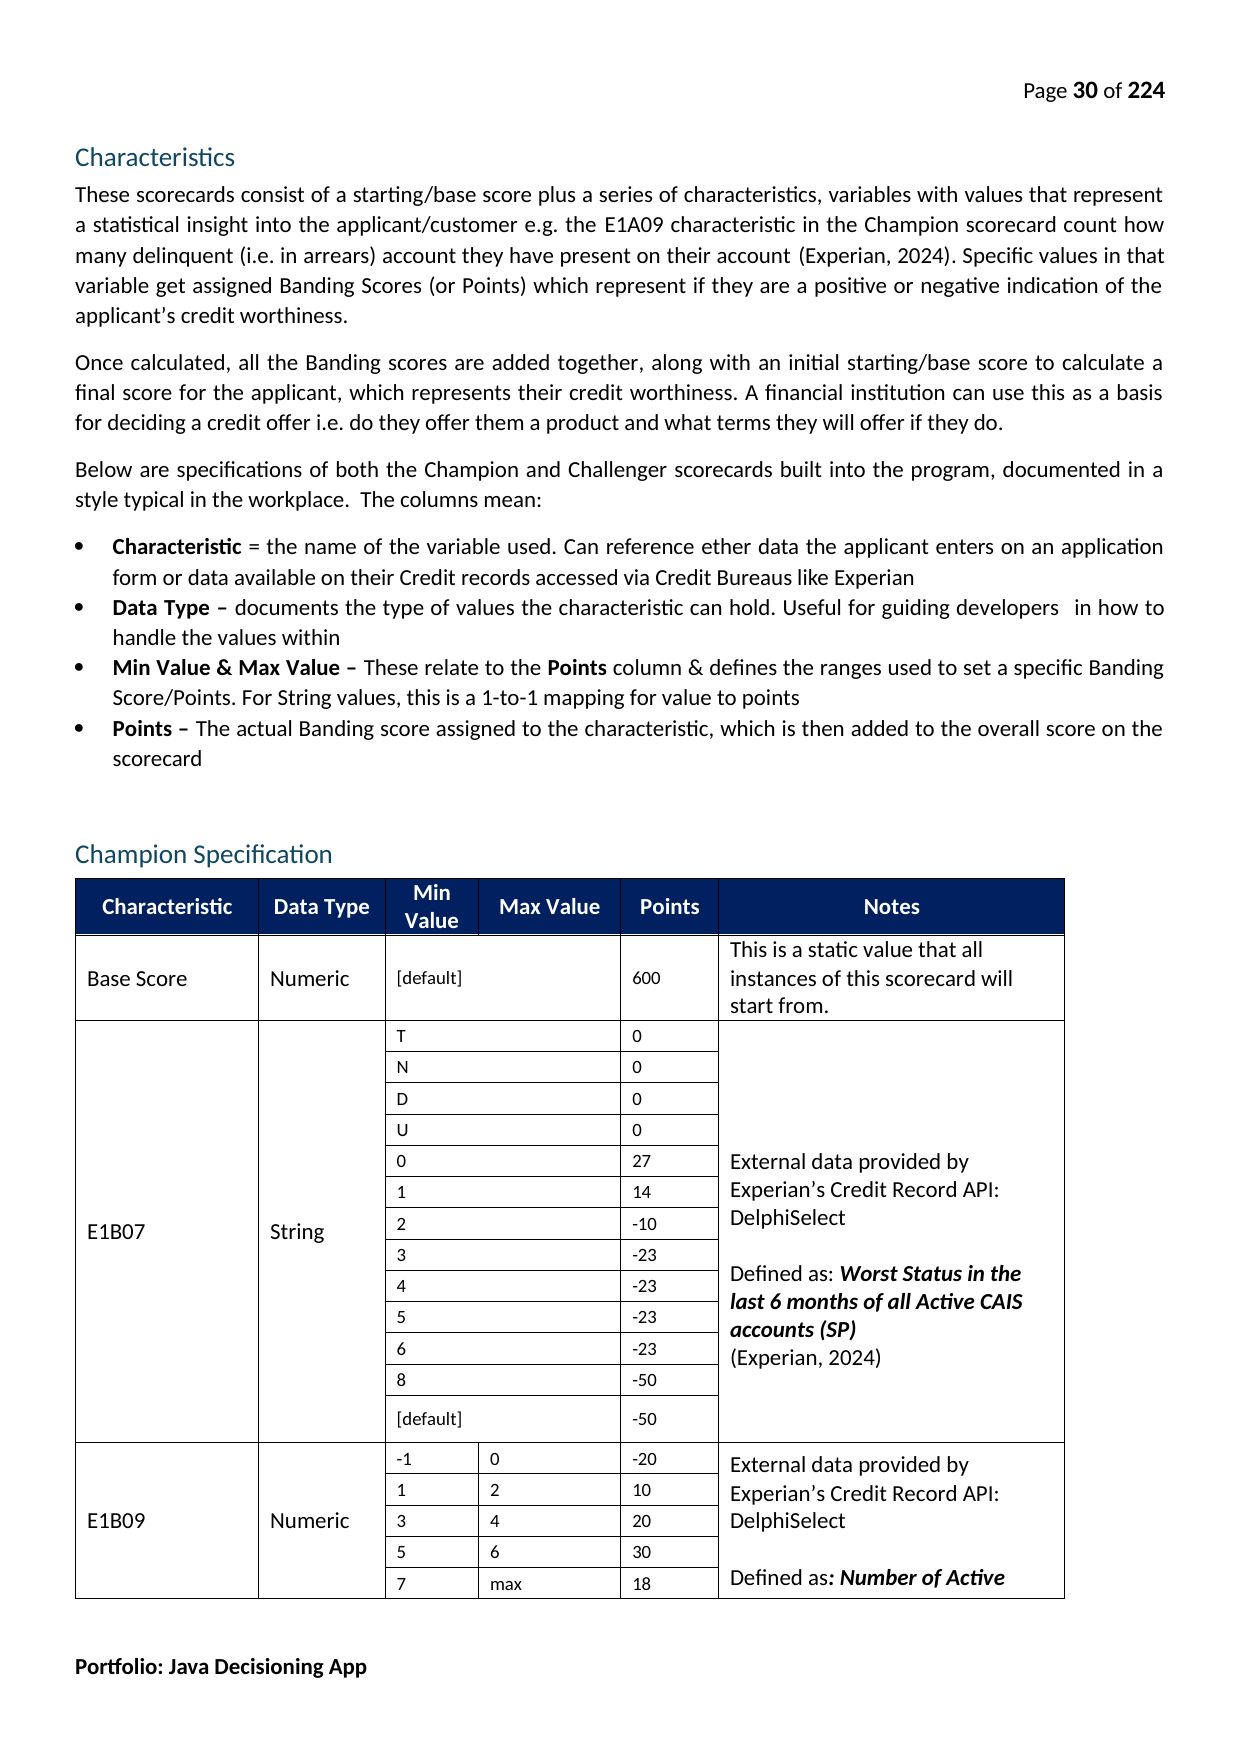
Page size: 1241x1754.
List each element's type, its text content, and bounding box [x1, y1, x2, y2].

table_cell 600 [621, 936, 718, 1020]
text Once calculated, all the Banding scores are added together, along with an initial starting/base score to calculate a final score for the applicant, which represents their credit worthiness. A financial institution can use this as a basis for deciding a credit offer i.e. do they offer them a product and what terms they will offer if they do. [75, 348, 1165, 437]
table_cell External data provided by Experian’s Credit Record API: DelphiSelect Defined as: Number of Active CAIS Accounts (SP) [719, 1443, 1064, 1598]
table_cell -50 [621, 1365, 718, 1395]
list Data Type – documents the type of values the characteristic can hold. Useful for guiding developers in how to handle the values within [75, 593, 1165, 651]
table_header Max Value [479, 879, 620, 934]
table_cell 30 [621, 1537, 718, 1567]
table_cell [default] [386, 1396, 620, 1442]
table_cell String [259, 1021, 385, 1442]
table_cell N [386, 1052, 620, 1082]
table_cell This is a static value that all instances of this scorecard will start from. [719, 936, 1064, 1020]
table_cell -23 [621, 1333, 718, 1363]
table_cell 10 [621, 1474, 718, 1504]
table_cell Numeric [259, 936, 385, 1020]
table_cell T [386, 1021, 620, 1051]
table_cell 0 [621, 1052, 718, 1082]
subtitle Characteristics [75, 141, 1165, 174]
table_cell 1 [386, 1474, 478, 1504]
table_cell 5 [386, 1537, 478, 1567]
table_cell -23 [621, 1271, 718, 1301]
table_cell 4 [479, 1506, 620, 1536]
table_cell 7 [386, 1568, 478, 1598]
subtitle Champion Specification [75, 838, 1165, 871]
table_cell 5 [386, 1302, 620, 1332]
table_cell -23 [621, 1302, 718, 1332]
text Below are specifications of both the Champion and Challenger scorecards built into the program, documented in a style typical in the workplace. The columns mean: [75, 455, 1165, 514]
table_cell U [386, 1115, 620, 1145]
table_cell 0 [479, 1443, 620, 1473]
list Characteristic = the name of the variable used. Can reference ether data the applicant enters on an application form or data available on their Credit records accessed via Credit Bureaus like Experian [75, 532, 1165, 591]
table_cell 3 [386, 1506, 478, 1536]
table_cell Base Score [76, 936, 258, 1020]
table_cell -1 [386, 1443, 478, 1473]
table_cell 0 [621, 1021, 718, 1051]
text These scorecards consist of a starting/base score plus a series of characteristics, variables with values that represent a statistical insight into the applicant/customer e.g. the E1A09 characteristic in the Champion scorecard count how many delinquent (i.e. in arrears) account they have present on their account . Specific values in that variable get assigned Banding Scores (or Points) which represent if they are a positive or negative indication of the applicant’s credit worthiness. [75, 180, 1165, 329]
table_cell -10 [621, 1208, 718, 1238]
table_cell Numeric [259, 1443, 385, 1598]
list Min Value & Max Value – These relate to the Points column & defines the ranges used to set a specific Banding Score/Points. For String values, this is a 1-to-1 mapping for value to points [75, 653, 1165, 712]
table_cell External data provided by Experian’s Credit Record API: DelphiSelect Defined as: Worst Status in the last 6 months of all Active CAIS accounts (SP) [719, 1021, 1064, 1442]
table_header Notes [719, 879, 1064, 934]
table_cell -23 [621, 1240, 718, 1270]
table_cell 1 [386, 1177, 620, 1207]
table_cell -50 [621, 1396, 718, 1442]
table_cell 4 [386, 1271, 620, 1301]
table_cell -20 [621, 1443, 718, 1473]
table_cell 3 [386, 1240, 620, 1270]
table_cell E1B07 [76, 1021, 258, 1442]
table_cell 2 [386, 1208, 620, 1238]
table_cell E1B09 [76, 1443, 258, 1598]
list Points – The actual Banding score assigned to the characteristic, which is then added to the overall score on the scorecard [75, 714, 1165, 772]
table_cell 14 [621, 1177, 718, 1207]
table_header Data Type [259, 879, 385, 934]
table_header Min Value [386, 879, 478, 934]
table_cell 27 [621, 1146, 718, 1176]
table_cell 18 [621, 1568, 718, 1598]
table_cell 0 [621, 1115, 718, 1145]
table_cell 0 [386, 1146, 620, 1176]
table_cell 8 [386, 1365, 620, 1395]
table_cell D [386, 1083, 620, 1113]
table_header Characteristic [76, 879, 258, 934]
table_cell [default] [386, 936, 620, 1020]
table_cell max [479, 1568, 620, 1598]
table_cell 6 [386, 1333, 620, 1363]
table_header Points [621, 879, 718, 934]
table_cell 6 [479, 1537, 620, 1567]
table_cell 20 [621, 1506, 718, 1536]
table_cell 0 [621, 1083, 718, 1113]
table_cell 2 [479, 1474, 620, 1504]
